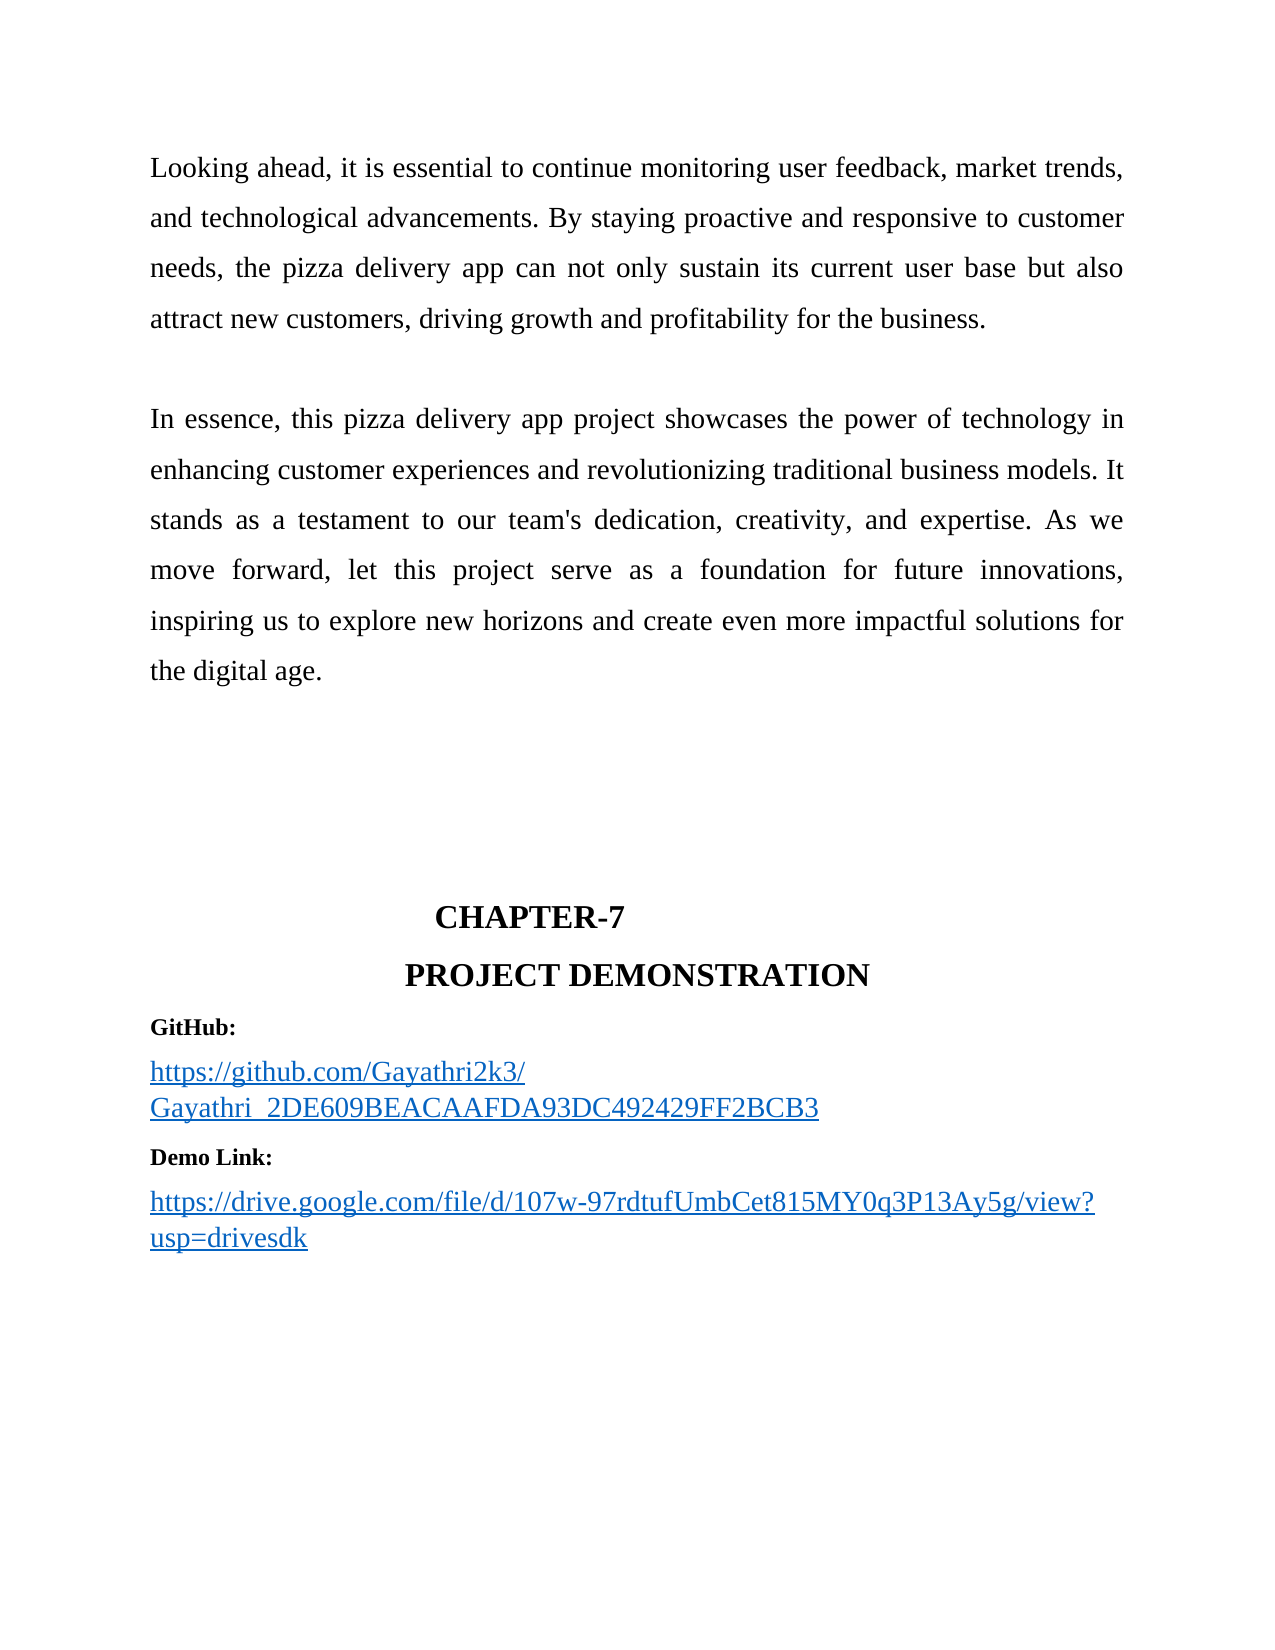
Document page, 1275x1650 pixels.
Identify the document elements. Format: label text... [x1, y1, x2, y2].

text https://drive.google.com/file/d/107w-97rdtufUmbCet815MY0q3P13Ay5g/view?usp=drivesdk [150, 1184, 1125, 1254]
text Looking ahead, it is essential to continue monitoring user feedback, market trends, and technological advancements. By staying proactive and responsive to customer needs, the pizza delivery app can not only sustain its current user base but also attract new customers, driving growth and profitability for the business. [150, 150, 1125, 334]
text https://github.com/Gayathri2k3/Gayathri_2DE609BEACAAFDA93DC492429FF2BCB3 [150, 1054, 1125, 1123]
text CHAPTER-7 [150, 897, 1125, 936]
text In essence, this pizza delivery app project showcases the power of technology in enhancing customer experiences and revolutionizing traditional business models. It stands as a testament to our team's dedication, creativity, and expertise. As we move forward, let this project serve as a foundation for future innovations, inspiring us to explore new horizons and create even more impactful solutions for the digital age. [150, 402, 1125, 687]
text GitHub: [150, 1012, 1125, 1040]
text PROJECT DEMONSTRATION [150, 955, 1125, 993]
text Demo Link: [150, 1143, 1125, 1170]
